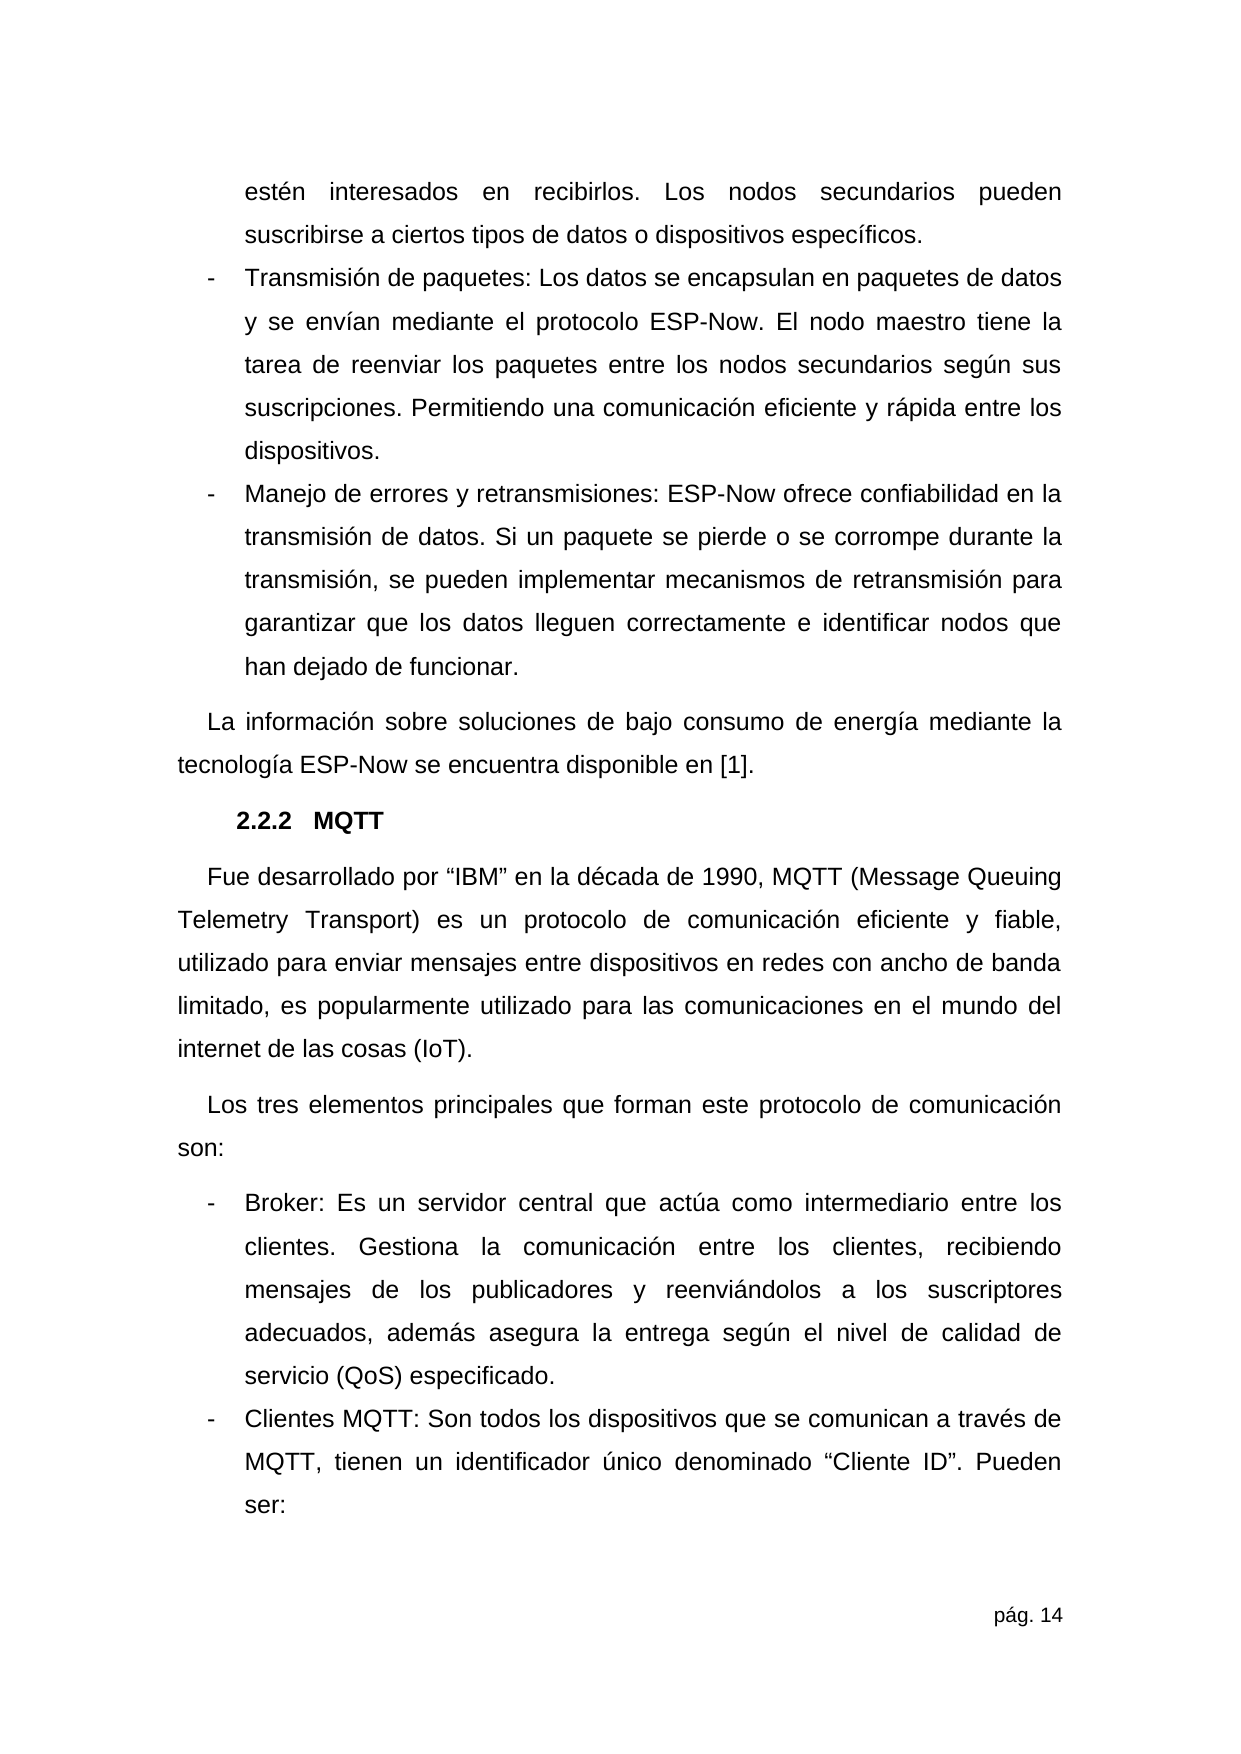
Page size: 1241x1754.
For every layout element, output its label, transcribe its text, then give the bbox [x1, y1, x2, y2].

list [207, 177, 1063, 249]
text Fue desarrollado por “IBM” en la década de 1990, MQTT (Message Queuing Telemetry Transport) es un protocolo de comunicación eficiente y fiable, utilizado para enviar mensajes entre dispositivos en redes con ancho de banda limitado, es popularmente utilizado para las comunicaciones en el mundo del internet de las cosas (IoT). [177, 862, 1063, 1063]
text Los tres elementos principales que forman este protocolo de comunicación son: [177, 1090, 1063, 1162]
subtitle MQTT [236, 806, 1063, 835]
list Broker: Es un servidor central que actúa como intermediario entre los clientes. Gestiona la comunicación entre los clientes, recibiendo mensajes de los publicadores y reenviándolos a los suscriptores adecuados, además asegura la entrega según el nivel de calidad de servicio (QoS) especificado. [207, 1188, 1063, 1390]
list Manejo de errores y retransmisiones: ESP-Now ofrece confiabilidad en la transmisión de datos. Si un paquete se pierde o se corrompe durante la transmisión, se pueden implementar mecanismos de retransmisión para garantizar que los datos lleguen correctamente e identificar nodos que han dejado de funcionar. [207, 479, 1063, 680]
text La información sobre soluciones de bajo consumo de energía mediante la tecnología ESP-Now se encuentra disponible en [1]. [177, 707, 1063, 779]
list Transmisión de paquetes: Los datos se encapsulan en paquetes de datos y se envían mediante el protocolo ESP-Now. El nodo maestro tiene la tarea de reenviar los paquetes entre los nodos secundarios según sus suscripciones. Permitiendo una comunicación eficiente y rápida entre los dispositivos. [207, 263, 1063, 465]
list Clientes MQTT: Son todos los dispositivos que se comunican a través de MQTT, tienen un identificador único denominado “Cliente ID”. Pueden ser: [207, 1404, 1063, 1519]
